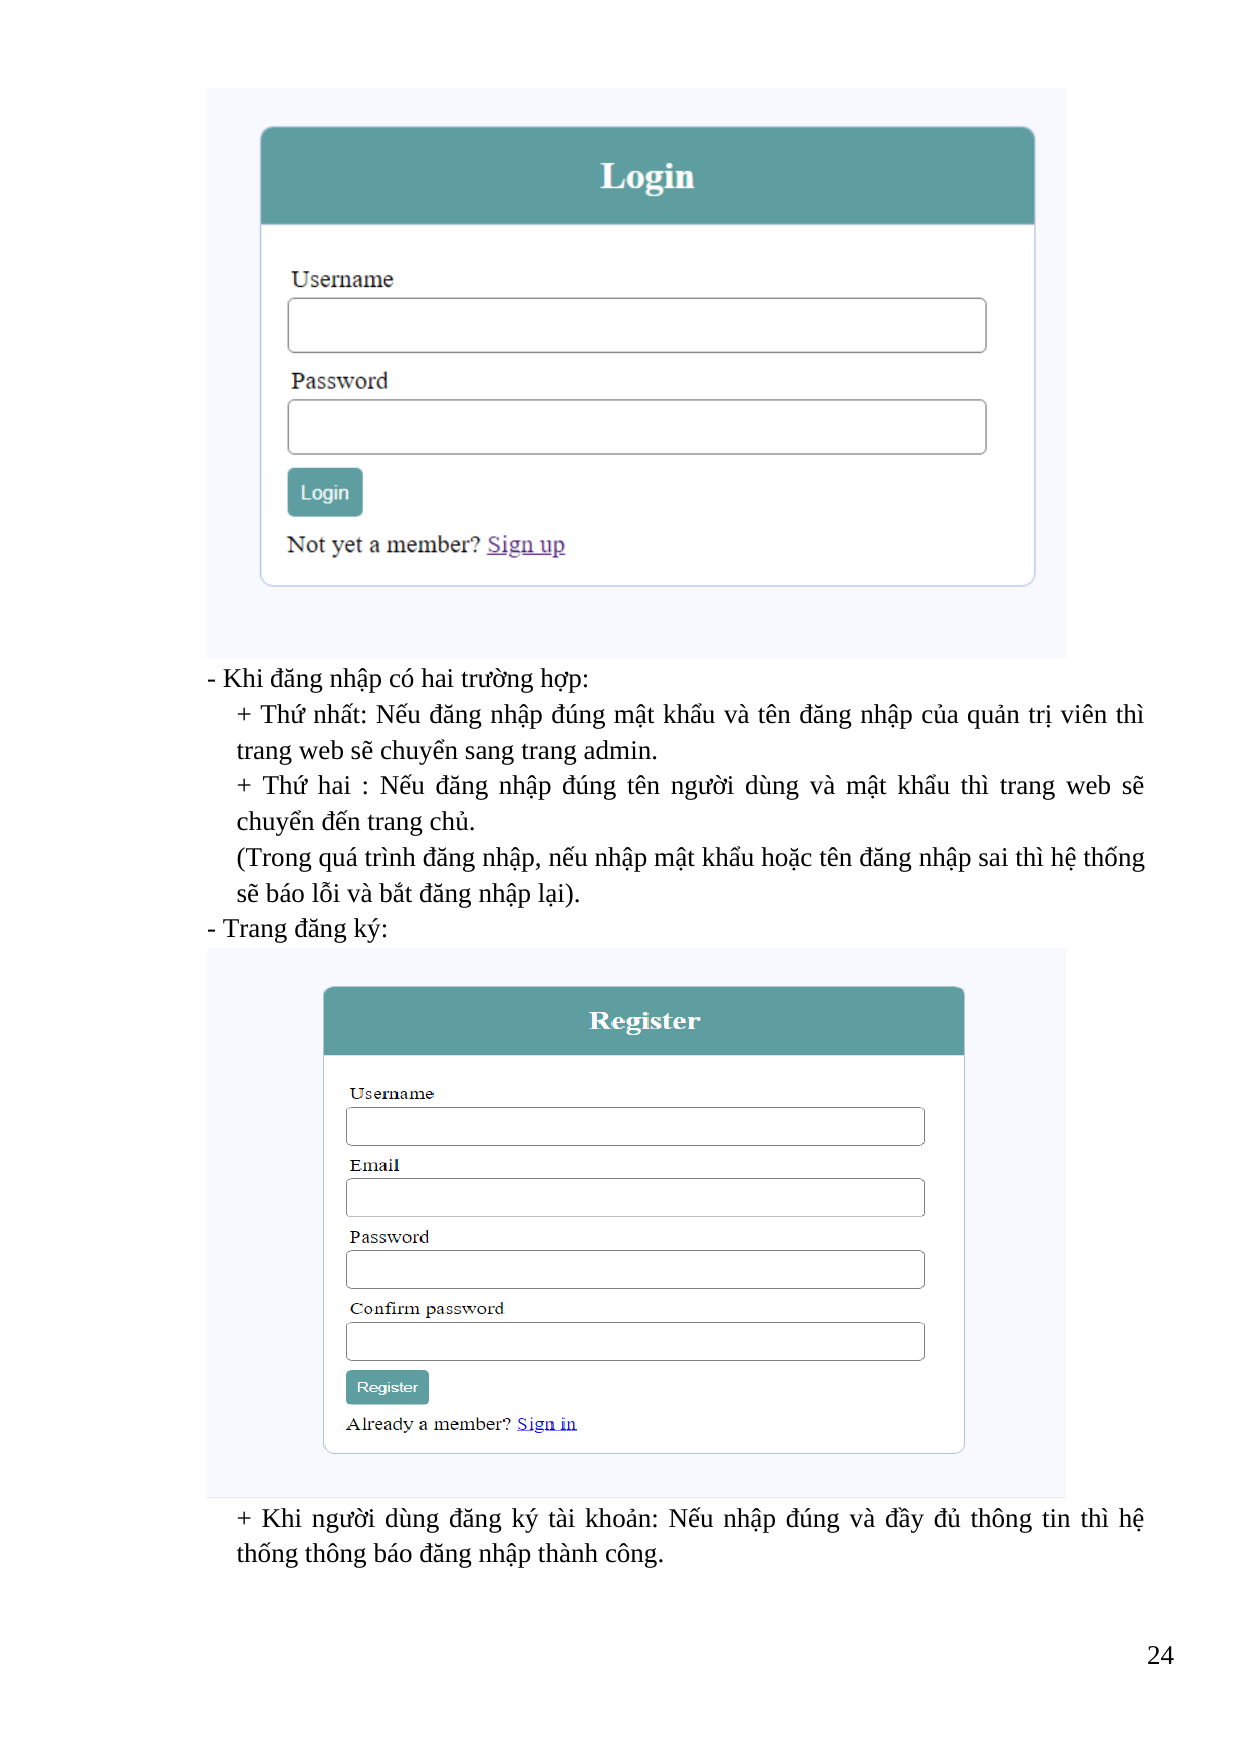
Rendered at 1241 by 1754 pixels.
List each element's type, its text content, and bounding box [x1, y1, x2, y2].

list + Khi người dùng đăng ký tài khoản: Nếu nhập đúng và đầy đủ thông tin thì hệ thống thông báo đăng nhập thành công. [236, 1502, 1146, 1569]
list Khi đăng nhập có hai trường hợp: [207, 662, 1146, 693]
list (Trong quá trình đăng nhập, nếu nhập mật khẩu hoặc tên đăng nhập sai thì hệ thống sẽ báo lỗi và bắt đăng nhập lại). [236, 841, 1146, 908]
list + Thứ hai : Nếu đăng nhập đúng tên người dùng và mật khẩu thì trang web sẽ chuyển đến trang chủ. [236, 769, 1146, 836]
picture [206, 948, 1067, 1498]
list + Thứ nhất: Nếu đăng nhập đúng mật khẩu và tên đăng nhập của quản trị viên thì trang web sẽ chuyển sang trang admin. [236, 698, 1146, 765]
list Trang đăng ký: [207, 912, 1146, 943]
picture [206, 88, 1066, 658]
